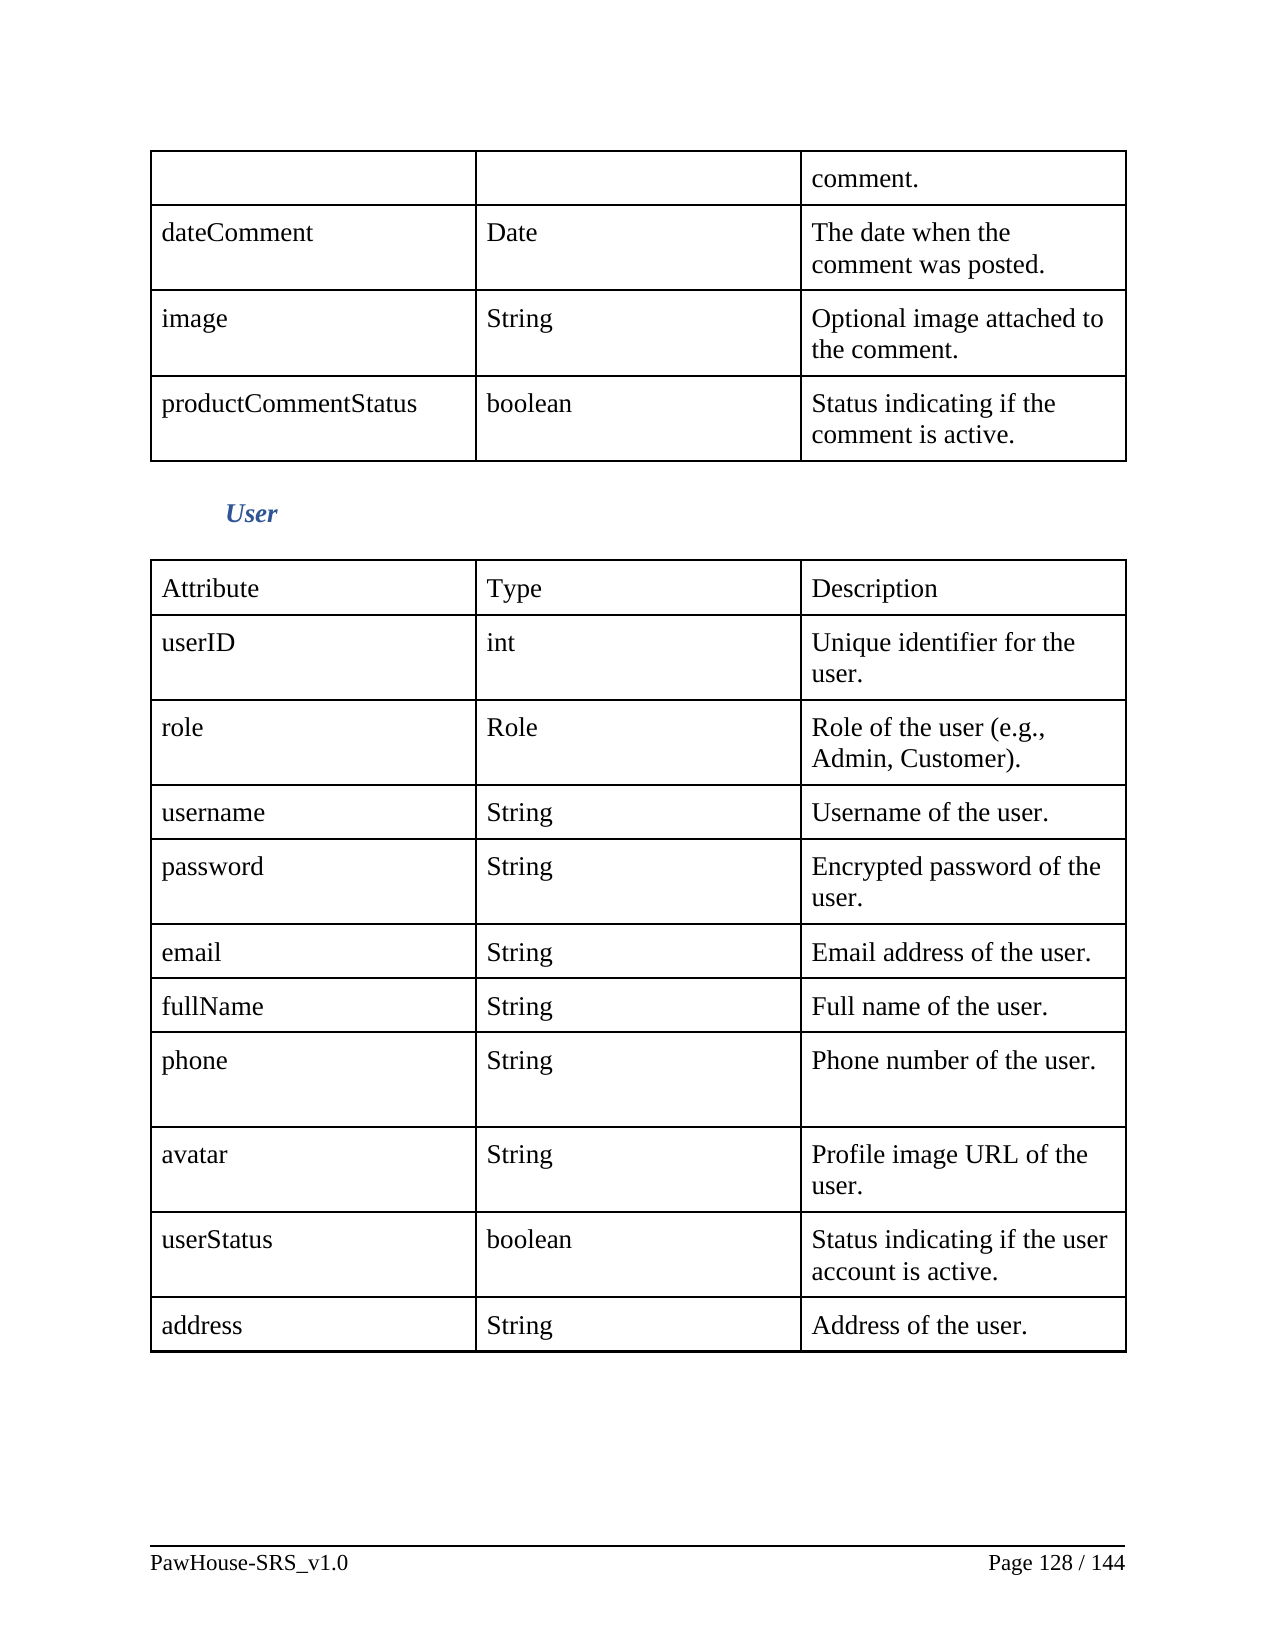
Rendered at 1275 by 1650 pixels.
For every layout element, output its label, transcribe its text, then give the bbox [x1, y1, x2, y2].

subtitle User [150, 466, 1125, 559]
